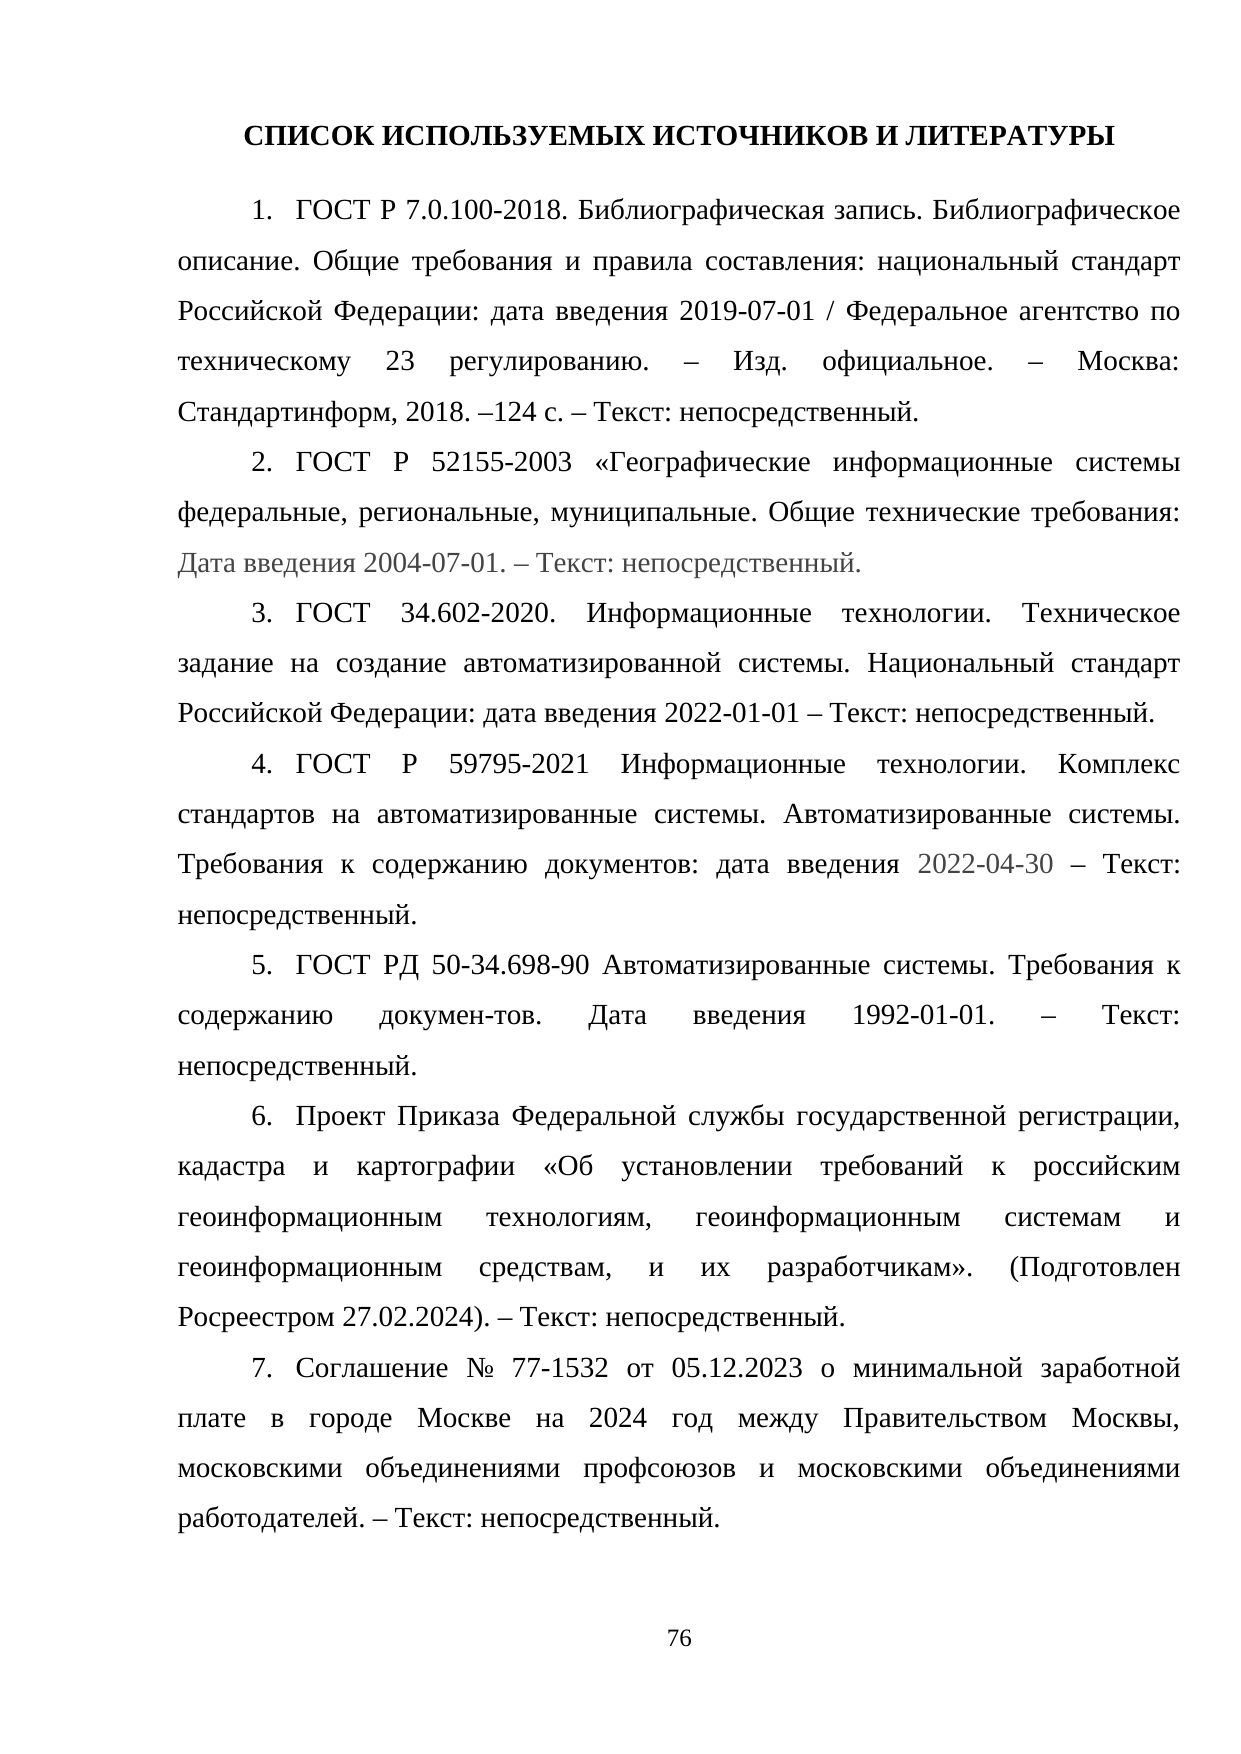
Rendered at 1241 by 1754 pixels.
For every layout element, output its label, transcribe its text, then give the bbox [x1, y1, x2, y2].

text Список используемых источников и литературы [177, 118, 1181, 152]
list ГОСТ РД 50-34.698-90 Автоматизированные системы. Требования к содержанию докумен-тов. Дата введения 1992-01-01. – Текст: непосредственный. [177, 947, 1181, 1081]
list Проект Приказа Федеральной службы государственной регистрации, кадастра и картографии «Об установлении требований к российским геоинформационным технологиям, геоинформационным системам и геоинформационным средствам, и их разработчикам». (Подготовлен Росреестром 27.02.2024). – Текст: непосредственный. [177, 1098, 1181, 1333]
list ГОСТ 34.602-2020. Информационные технологии. Техническое задание на создание автоматизированной системы. Национальный стандарт Российской Федерации: дата введения 2022-01-01 – Текст: непосредственный. [177, 595, 1181, 729]
list ГОСТ Р 7.0.100-2018. Библиографическая запись. Библиографическое описание. Общие требования и правила составления: национальный стандарт Российской Федерации: дата введения 2019-07-01 / Федеральное агентство по техническому 23 регулированию. – Изд. официальное. – Москва: Стандартинформ, 2018. –124 с. – Текст: непосредственный. [177, 192, 1181, 427]
list Соглашение № 77-1532 от 05.12.2023 о минимальной заработной плате в городе Москве на 2024 год между Правительством Москвы, московскими объединениями профсоюзов и московскими объединениями работодателей. – Текст: непосредственный. [177, 1350, 1181, 1534]
list ГОСТ Р 52155-2003 «Географические информационные системы федеральные, региональные, муниципальные. Общие технические требования: Дата введения 2004-07-01. – Текст: непосредственный. [177, 444, 1181, 578]
list ГОСТ Р 59795-2021 Информационные технологии. Комплекс стандартов на автоматизированные системы. Автоматизированные системы. Требования к содержанию документов: дата введения 2022-04-30 – Текст: непосредственный. [177, 746, 1181, 930]
